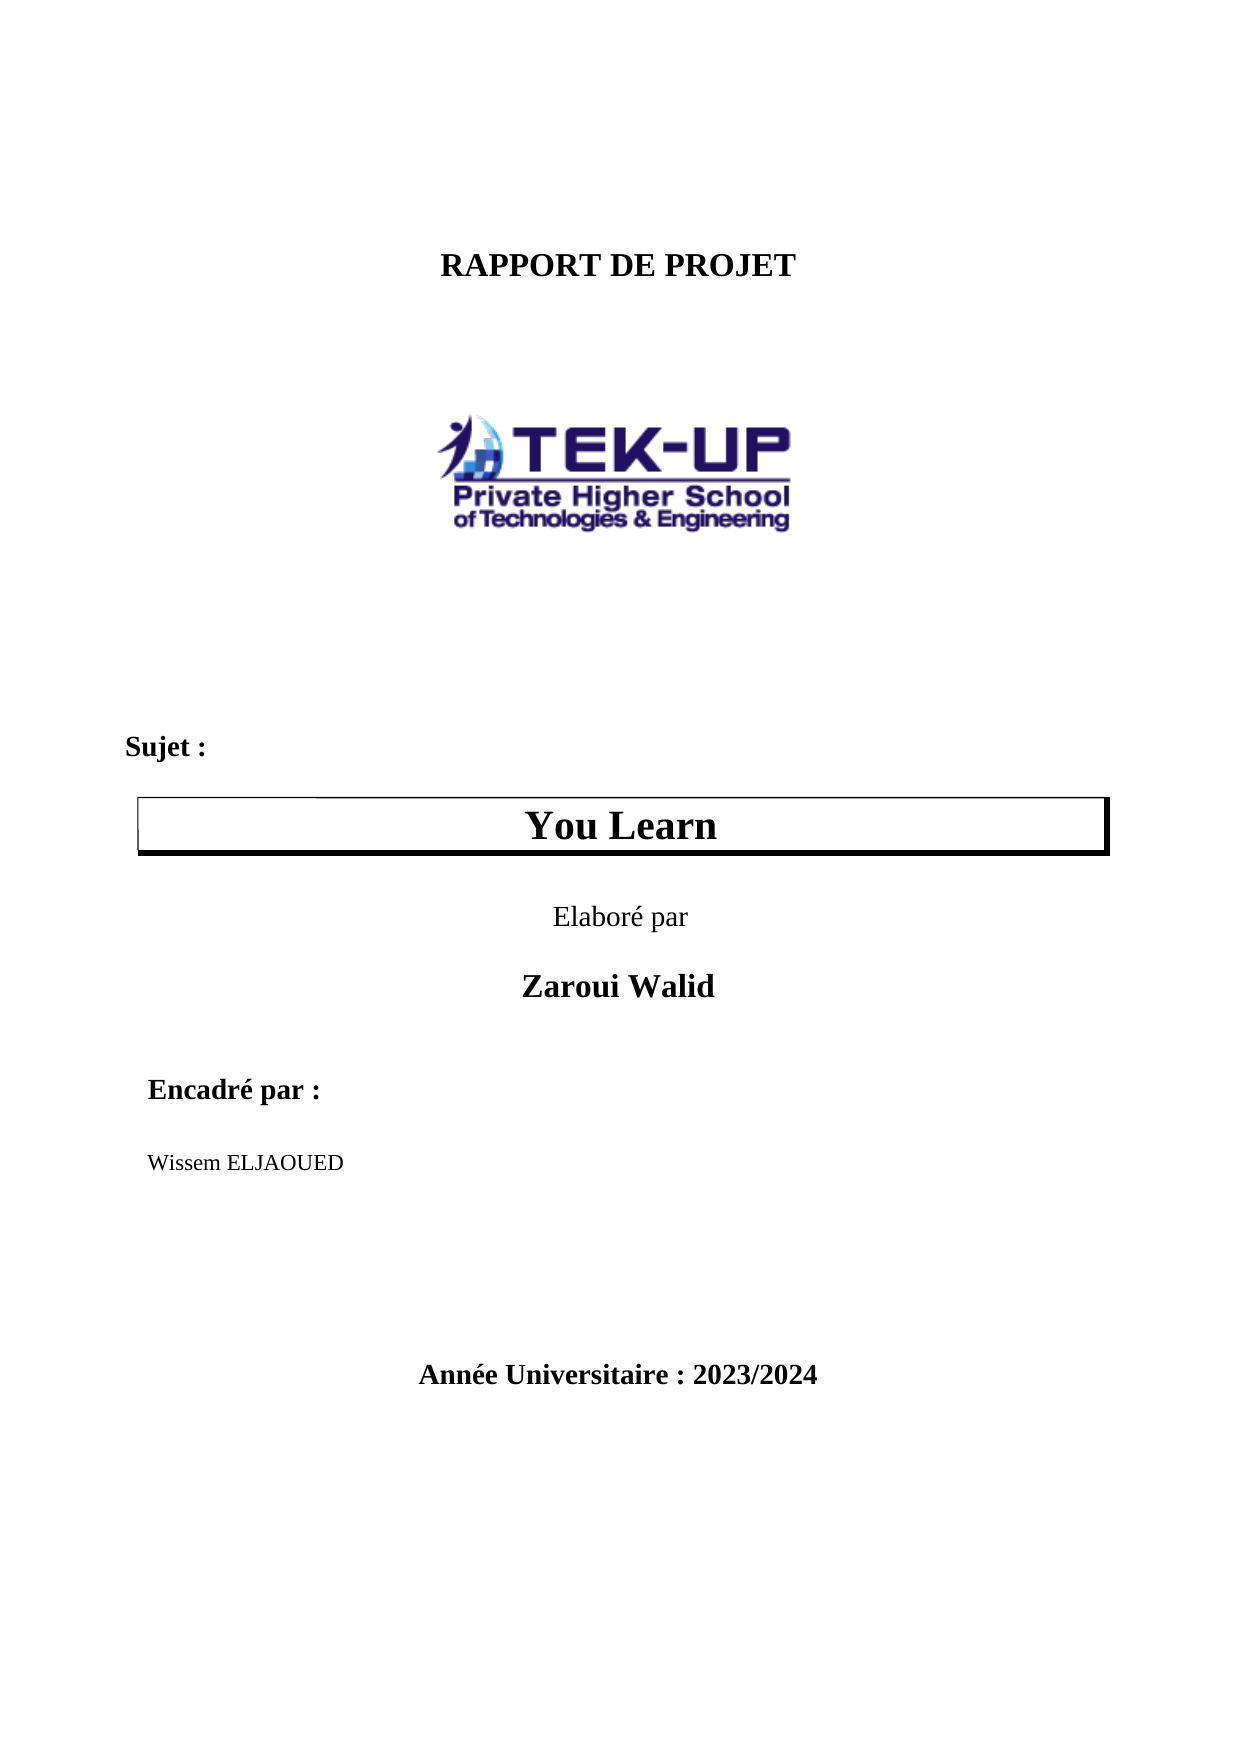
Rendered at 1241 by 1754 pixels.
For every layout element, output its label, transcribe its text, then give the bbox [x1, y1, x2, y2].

text Zaroui Walid [50, 967, 1186, 1005]
text Elaboré par [54, 899, 1186, 933]
text RAPPORT DE PROJET [50, 245, 1186, 283]
text Wissem ELJAOUED [50, 1148, 1186, 1175]
picture [406, 398, 830, 552]
text Encadré par : [148, 1072, 1186, 1106]
text Sujet : [50, 729, 1186, 763]
text Année Universitaire : 2023/2024 [50, 1357, 1186, 1391]
